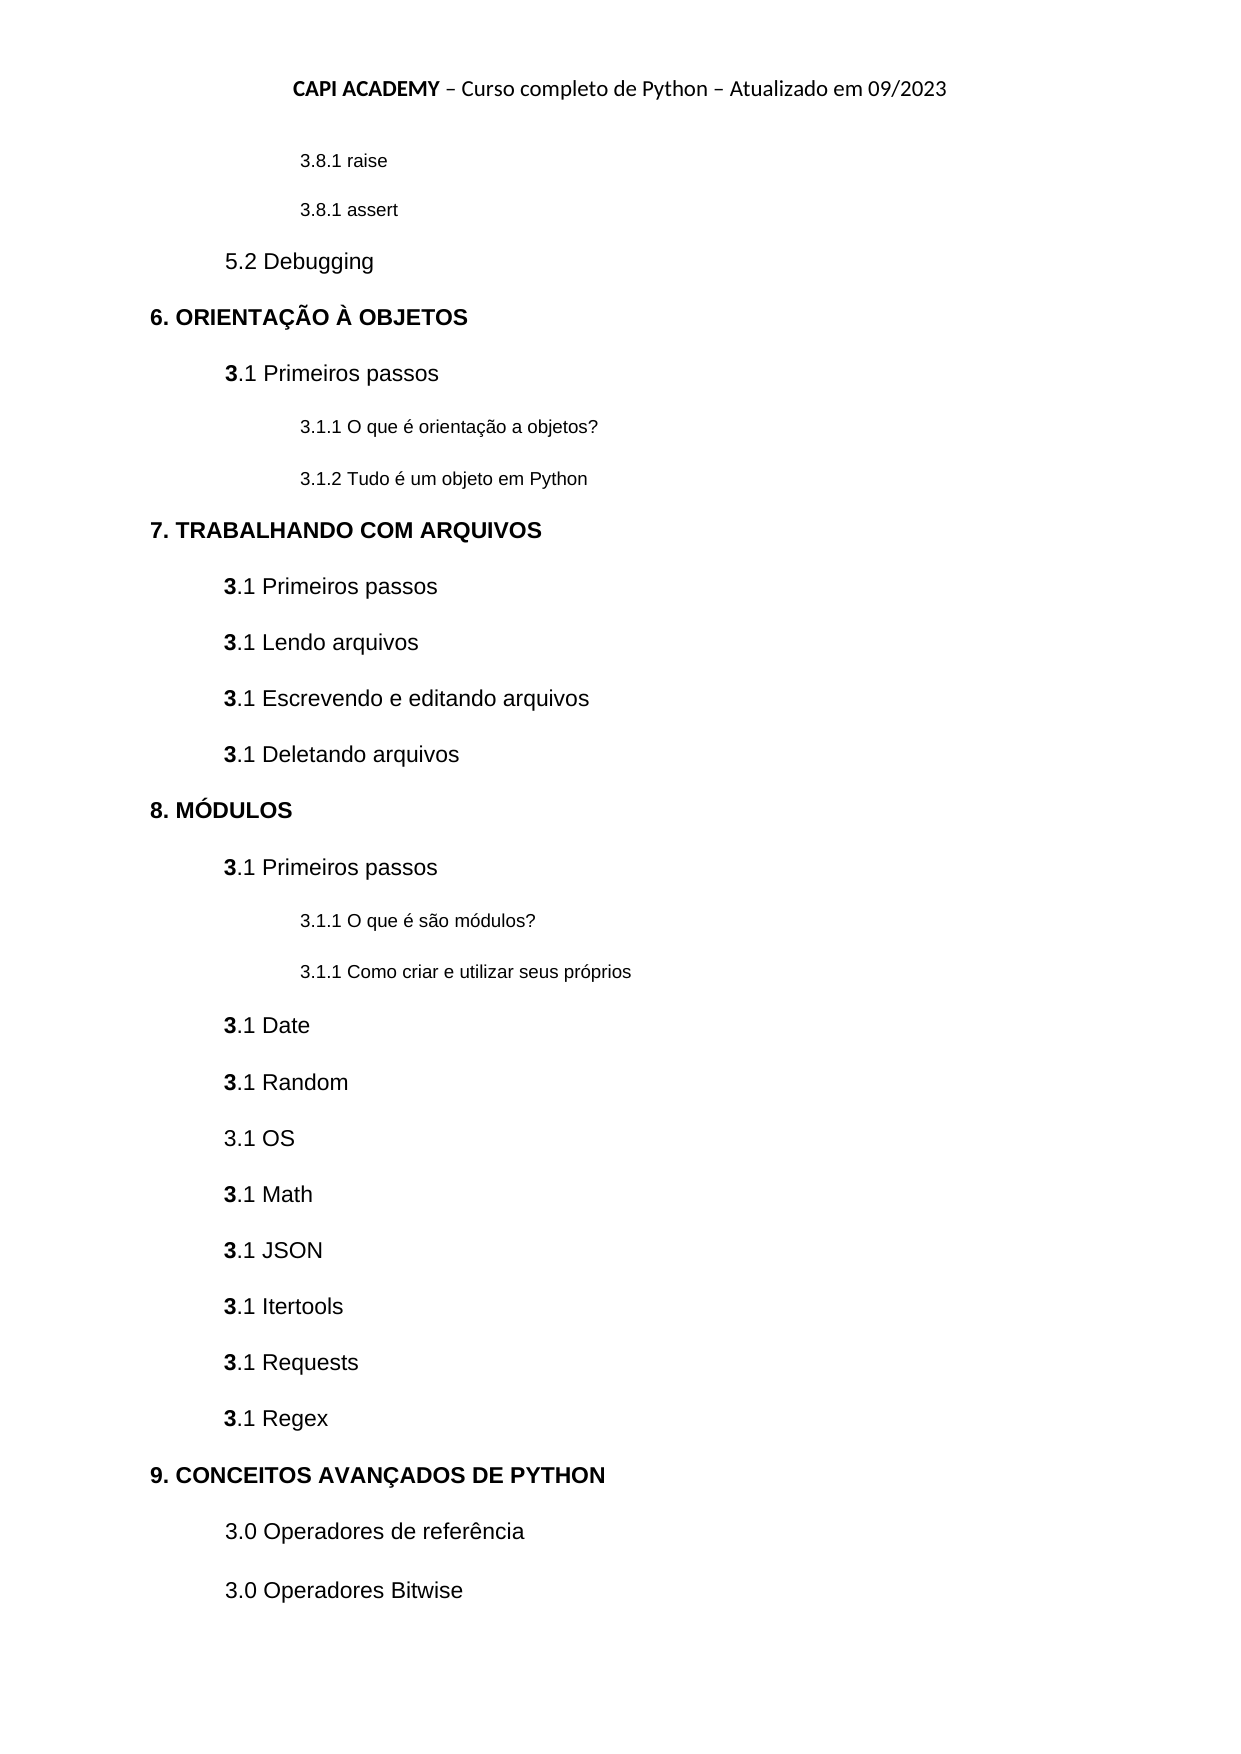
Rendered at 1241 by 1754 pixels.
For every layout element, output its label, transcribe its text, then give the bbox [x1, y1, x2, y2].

text 3.1 Primeiros passos [224, 573, 1090, 599]
text 6. ORIENTAÇÃO À OBJETOS [150, 304, 1090, 330]
text 3.1 Requests [224, 1349, 1090, 1376]
text 3.8.1 raise [150, 150, 1090, 172]
text 3.1 Math [224, 1181, 1090, 1207]
text 3.1.1 O que é são módulos? [150, 910, 1090, 931]
text 3.1 OS [224, 1125, 1090, 1151]
text 5.2 Debugging [150, 248, 1090, 274]
text 3.1 Random [224, 1068, 1090, 1095]
text 3.0 Operadores Bitwise [150, 1577, 1090, 1604]
text 3.1.2 Tudo é um objeto em Python [224, 468, 1090, 489]
text 3.1 Lendo arquivos [224, 629, 1090, 655]
text 3.1.1 Como criar e utilizar seus próprios [150, 961, 1090, 983]
text 3.1 Deletando arquivos [224, 741, 1090, 768]
text 3.1.1 O que é orientação a objetos? [150, 416, 1090, 438]
text 3.1 Date [224, 1012, 1090, 1039]
text 3.1 Primeiros passos [224, 853, 1090, 880]
text 8. MÓDULOS [150, 797, 1090, 824]
text 3.1 Regex [224, 1405, 1090, 1432]
text 7. TRABALHANDO COM ARQUIVOS [150, 517, 1090, 543]
text 3.1 JSON [224, 1237, 1090, 1263]
text 3.0 Operadores de referência [150, 1518, 1090, 1544]
text 3.1 Primeiros passos [150, 360, 1090, 387]
text 3.1 Escrevendo e editando arquivos [224, 685, 1090, 711]
text 3.1 Itertools [224, 1293, 1090, 1319]
text 3.8.1 assert [150, 199, 1090, 221]
text 9. CONCEITOS AVANÇADOS DE PYTHON [150, 1462, 1090, 1488]
